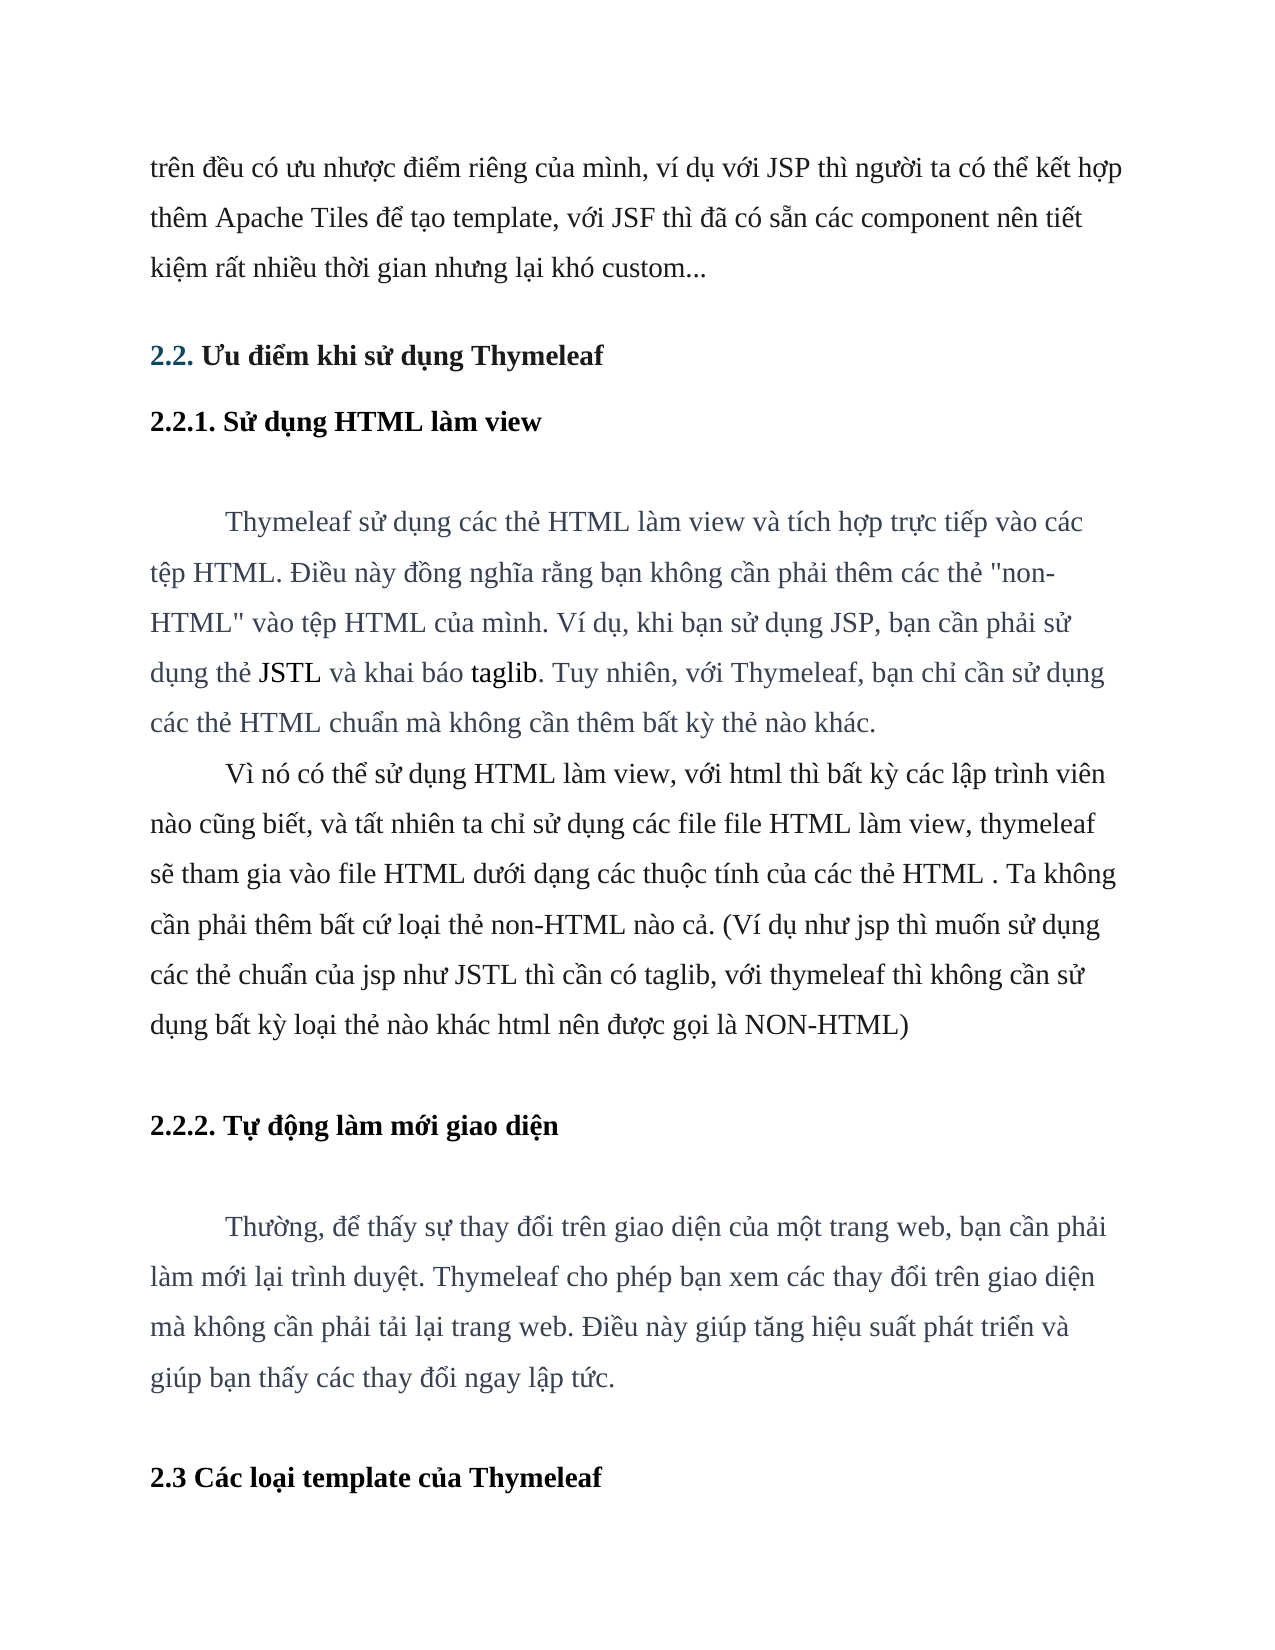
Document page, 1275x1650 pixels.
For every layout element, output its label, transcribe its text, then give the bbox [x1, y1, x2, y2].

text 2.2.1. Sử dụng HTML làm view [150, 404, 1125, 437]
text Vì nó có thể sử dụng HTML làm view, với html thì bất kỳ các lập trình viên nào cũng biết, và tất nhiên ta chỉ sử dụng các file file HTML làm view, thymeleaf sẽ tham gia vào file HTML dưới dạng các thuộc tính của các thẻ HTML . Ta không cần phải thêm bất cứ loại thẻ non-HTML nào cả. (Ví dụ như jsp thì muốn sử dụng các thẻ chuẩn của jsp như JSTL thì cần có taglib, với thymeleaf thì không cần sử dụng bất kỳ loại thẻ nào khác html nên được gọi là NON-HTML) [150, 756, 1125, 1041]
text Thymeleaf sử dụng các thẻ HTML làm view và tích hợp trực tiếp vào các tệp HTML. Điều này đồng nghĩa rằng bạn không cần phải thêm các thẻ "non-HTML" vào tệp HTML của mình. Ví dụ, khi bạn sử dụng JSP, bạn cần phải sử dụng thẻ JSTL và khai báo taglib. Tuy nhiên, với Thymeleaf, bạn chỉ cần sử dụng các thẻ HTML chuẩn mà không cần thêm bất kỳ thẻ nào khác. [150, 504, 1125, 739]
text 2.2.2. Tự động làm mới giao diện [150, 1108, 1125, 1142]
text 2.3 Các loại template của Thymeleaf [150, 1460, 1125, 1494]
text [150, 150, 1125, 284]
subtitle 2.2. Ưu điểm khi sử dụng Thymeleaf [150, 338, 1125, 372]
text Thường, để thấy sự thay đổi trên giao diện của một trang web, bạn cần phải làm mới lại trình duyệt. Thymeleaf cho phép bạn xem các thay đổi trên giao diện mà không cần phải tải lại trang web. Điều này giúp tăng hiệu suất phát triển và giúp bạn thấy các thay đổi ngay lập tức. [150, 1209, 1125, 1393]
